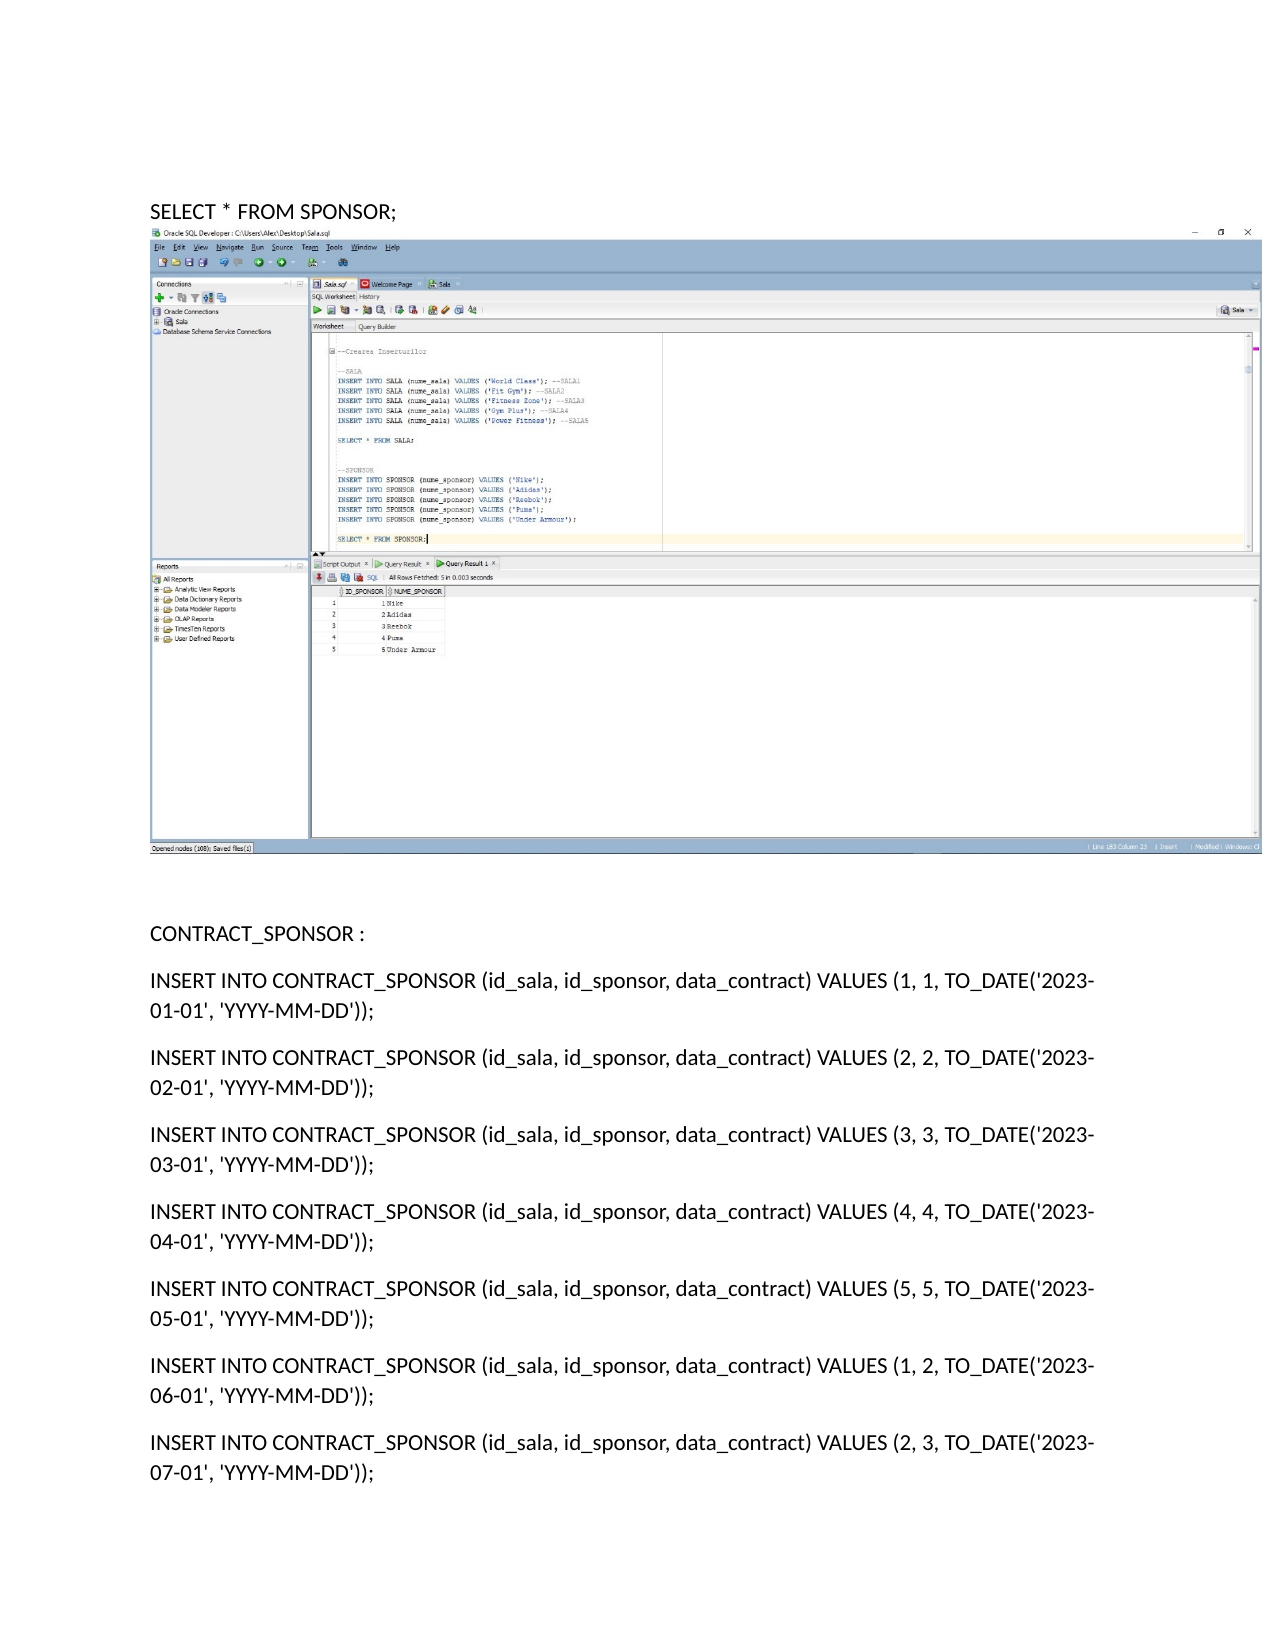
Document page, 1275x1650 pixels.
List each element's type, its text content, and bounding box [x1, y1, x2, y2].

text INSERT INTO CONTRACT_SPONSOR (id_sala, id_sponsor, data_contract) VALUES (2, 2, TO_DATE('2023-02-01', 'YYYY-MM-DD')); [150, 1043, 1125, 1101]
text INSERT INTO CONTRACT_SPONSOR (id_sala, id_sponsor, data_contract) VALUES (1, 1, TO_DATE('2023-01-01', 'YYYY-MM-DD')); [150, 966, 1125, 1024]
text INSERT INTO CONTRACT_SPONSOR (id_sala, id_sponsor, data_contract) VALUES (5, 5, TO_DATE('2023-05-01', 'YYYY-MM-DD')); [150, 1274, 1125, 1332]
picture [150, 227, 1262, 854]
text INSERT INTO CONTRACT_SPONSOR (id_sala, id_sponsor, data_contract) VALUES (4, 4, TO_DATE('2023-04-01', 'YYYY-MM-DD')); [150, 1197, 1125, 1255]
text INSERT INTO CONTRACT_SPONSOR (id_sala, id_sponsor, data_contract) VALUES (3, 3, TO_DATE('2023-03-01', 'YYYY-MM-DD')); [150, 1120, 1125, 1178]
text CONTRACT_SPONSOR : [150, 919, 1125, 947]
text INSERT INTO CONTRACT_SPONSOR (id_sala, id_sponsor, data_contract) VALUES (2, 3, TO_DATE('2023-07-01', 'YYYY-MM-DD')); [150, 1428, 1125, 1486]
text INSERT INTO CONTRACT_SPONSOR (id_sala, id_sponsor, data_contract) VALUES (1, 2, TO_DATE('2023-06-01', 'YYYY-MM-DD')); [150, 1351, 1125, 1409]
text SELECT * FROM SPONSOR; [150, 197, 1125, 227]
